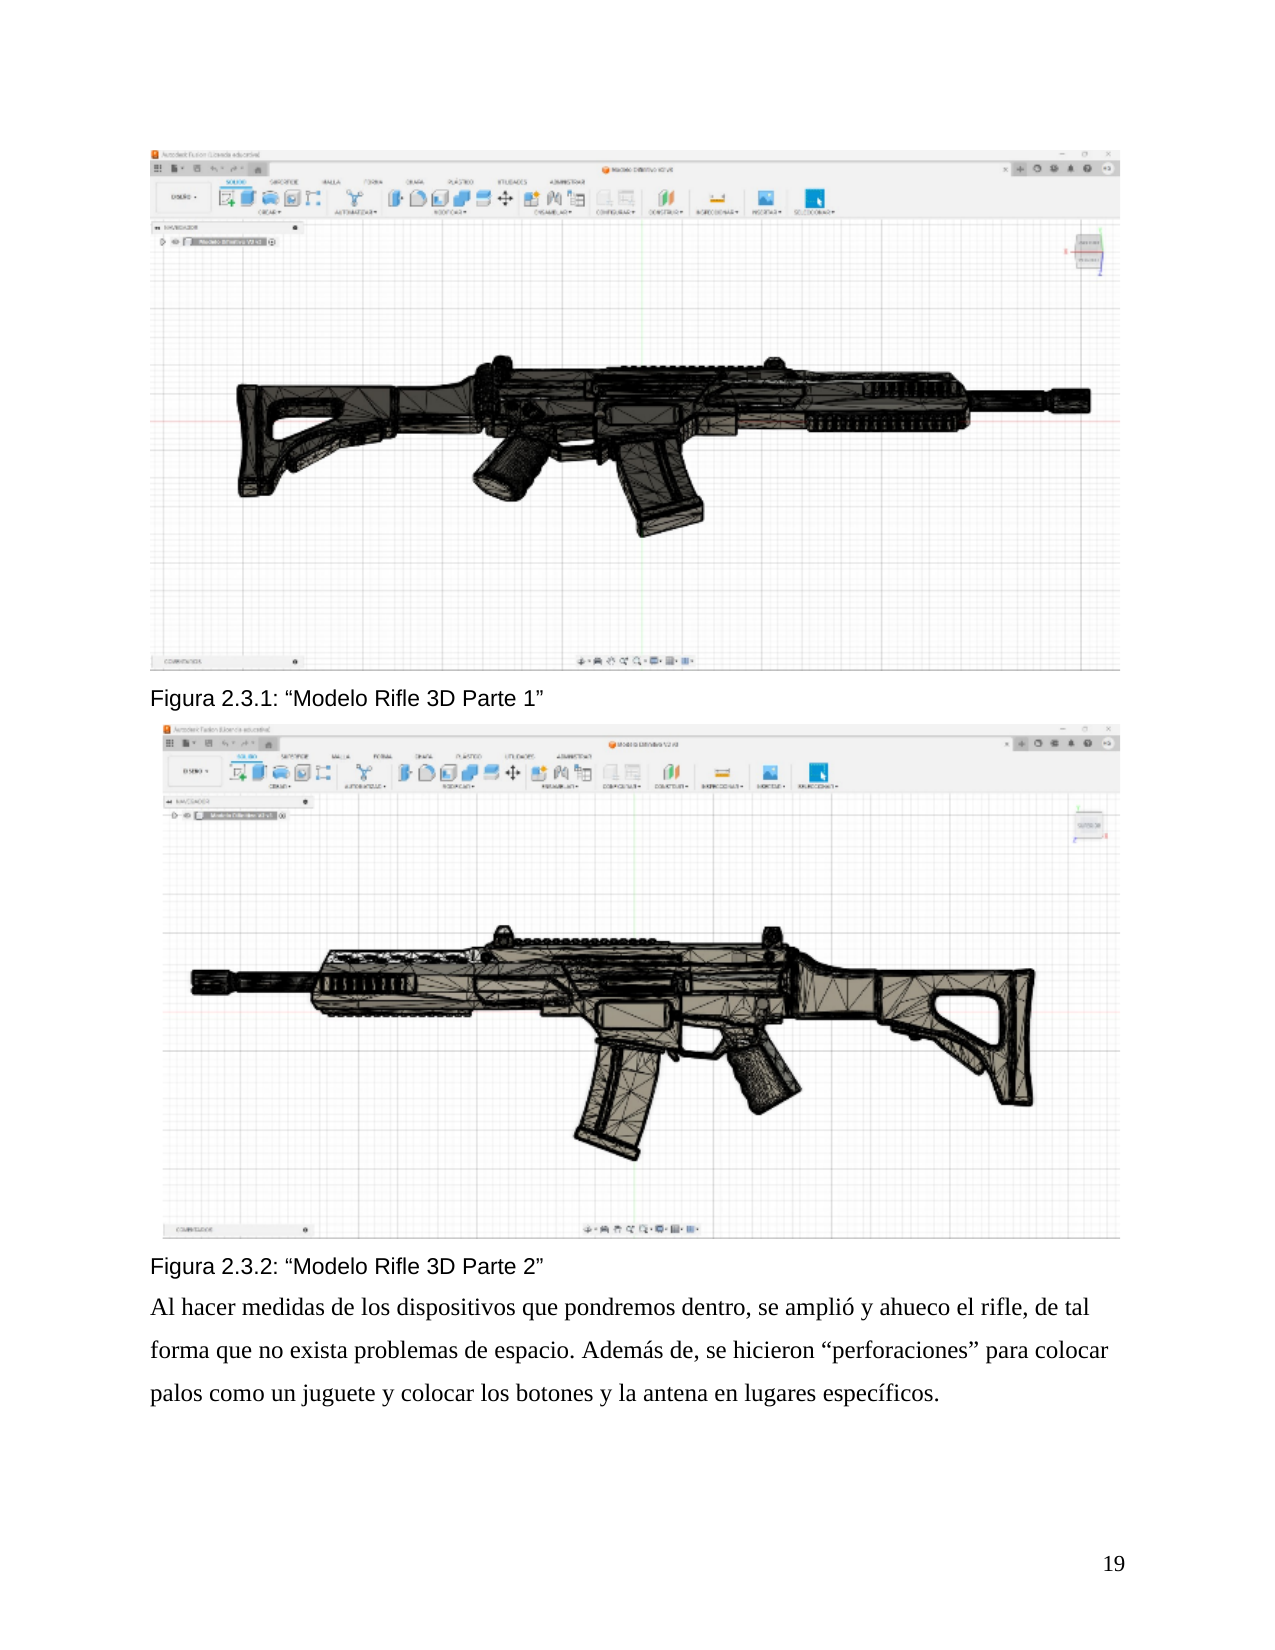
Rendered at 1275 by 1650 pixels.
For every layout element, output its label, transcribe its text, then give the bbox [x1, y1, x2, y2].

text Al hacer medidas de los dispositivos que pondremos dentro, se amplió y ahueco el rifle, de tal forma que no exista problemas de espacio. Además de, se hicieron “perforaciones” para colocar palos como un juguete y colocar los botones y la antena en lugares específicos. [150, 1292, 1125, 1407]
text Figura 2.3.1: “Modelo Rifle 3D Parte 1” [150, 685, 1125, 711]
picture [150, 150, 1121, 671]
picture [162, 724, 1121, 1239]
text Figura 2.3.2: “Modelo Rifle 3D Parte 2” [150, 1253, 1125, 1279]
